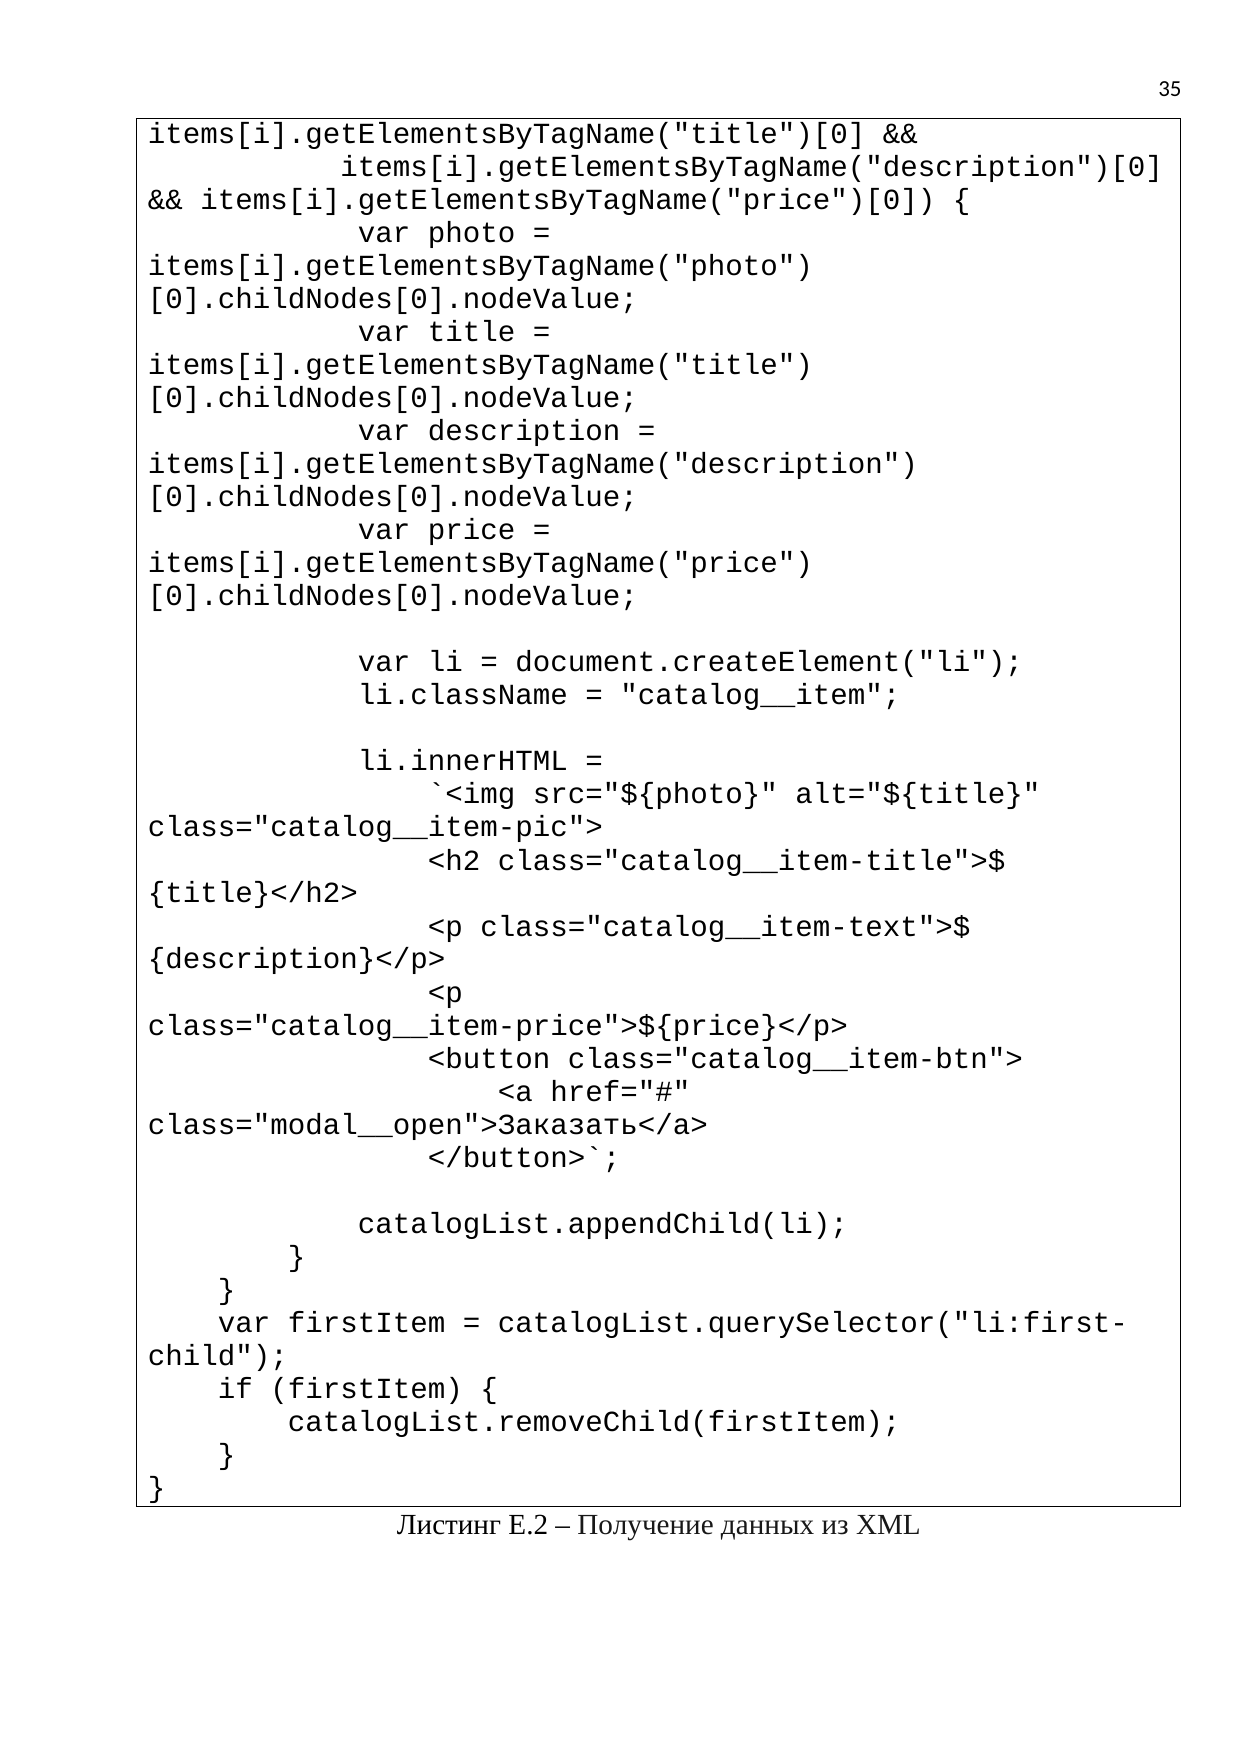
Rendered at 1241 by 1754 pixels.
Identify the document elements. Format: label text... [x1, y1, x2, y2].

text Листинг E.2 – Получение данных из XML [136, 1507, 1181, 1541]
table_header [137, 119, 1180, 1506]
